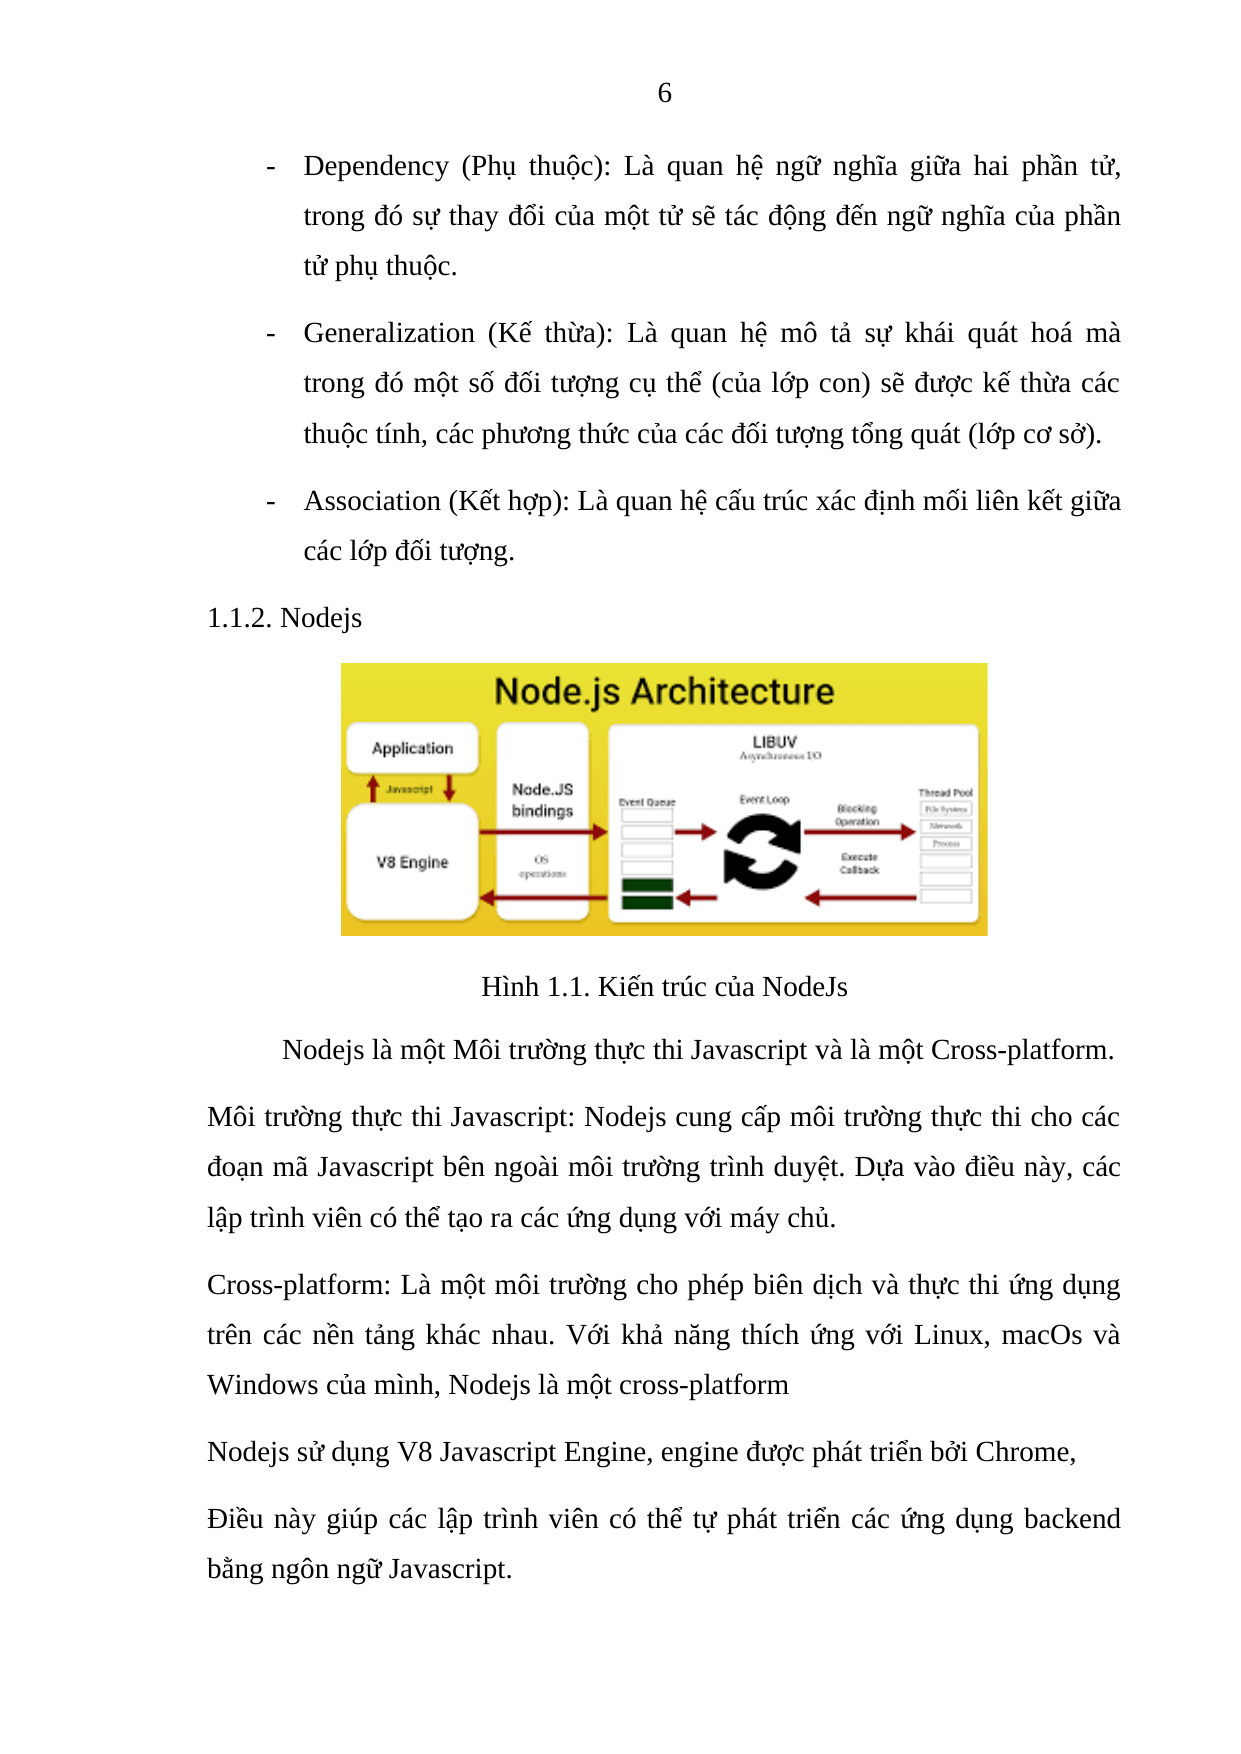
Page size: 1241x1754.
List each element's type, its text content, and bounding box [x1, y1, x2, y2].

text Cross-platform: Là một môi trường cho phép biên dịch và thực thi ứng dụng trên các nền tảng khác nhau. Với khả năng thích ứng với Linux, macOs và Windows của mình, Nodejs là một cross-platform [207, 1267, 1122, 1401]
list Dependency (Phụ thuộc): Là quan hệ ngữ nghĩa giữa hai phần tử, trong đó sự thay đổi của một tử sẽ tác động đến ngữ nghĩa của phần tử phụ thuộc. [266, 148, 1122, 282]
subtitle Nodejs [207, 600, 1122, 634]
text Môi trường thực thi Javascript: Nodejs cung cấp môi trường thực thi cho các đoạn mã Javascript bên ngoài môi trường trình duyệt. Dựa vào điều này, các lập trình viên có thể tạo ra các ứng dụng với máy chủ. [207, 1099, 1122, 1233]
picture [341, 663, 988, 936]
list Generalization (Kế thừa): Là quan hệ mô tả sự khái quát hoá mà trong đó một số đối tượng cụ thể (của lớp con) sẽ được kế thừa các thuộc tính, các phương thức của các đối tượng tổng quát (lớp cơ sở). [266, 315, 1122, 449]
text Nodejs là một Môi trường thực thi Javascript và là một Cross-platform. [207, 1032, 1122, 1066]
list Association (Kết hợp): Là quan hệ cấu trúc xác định mối liên kết giữa các lớp đối tượng. [266, 483, 1122, 567]
text Nodejs sử dụng V8 Javascript Engine, engine được phát triển bởi Chrome, [207, 1434, 1122, 1468]
text Điều này giúp các lập trình viên có thể tự phát triển các ứng dụng backend bằng ngôn ngữ Javascript. [207, 1501, 1122, 1585]
text Hình 1.1. Kiến trúc của NodeJs [207, 969, 1122, 1003]
